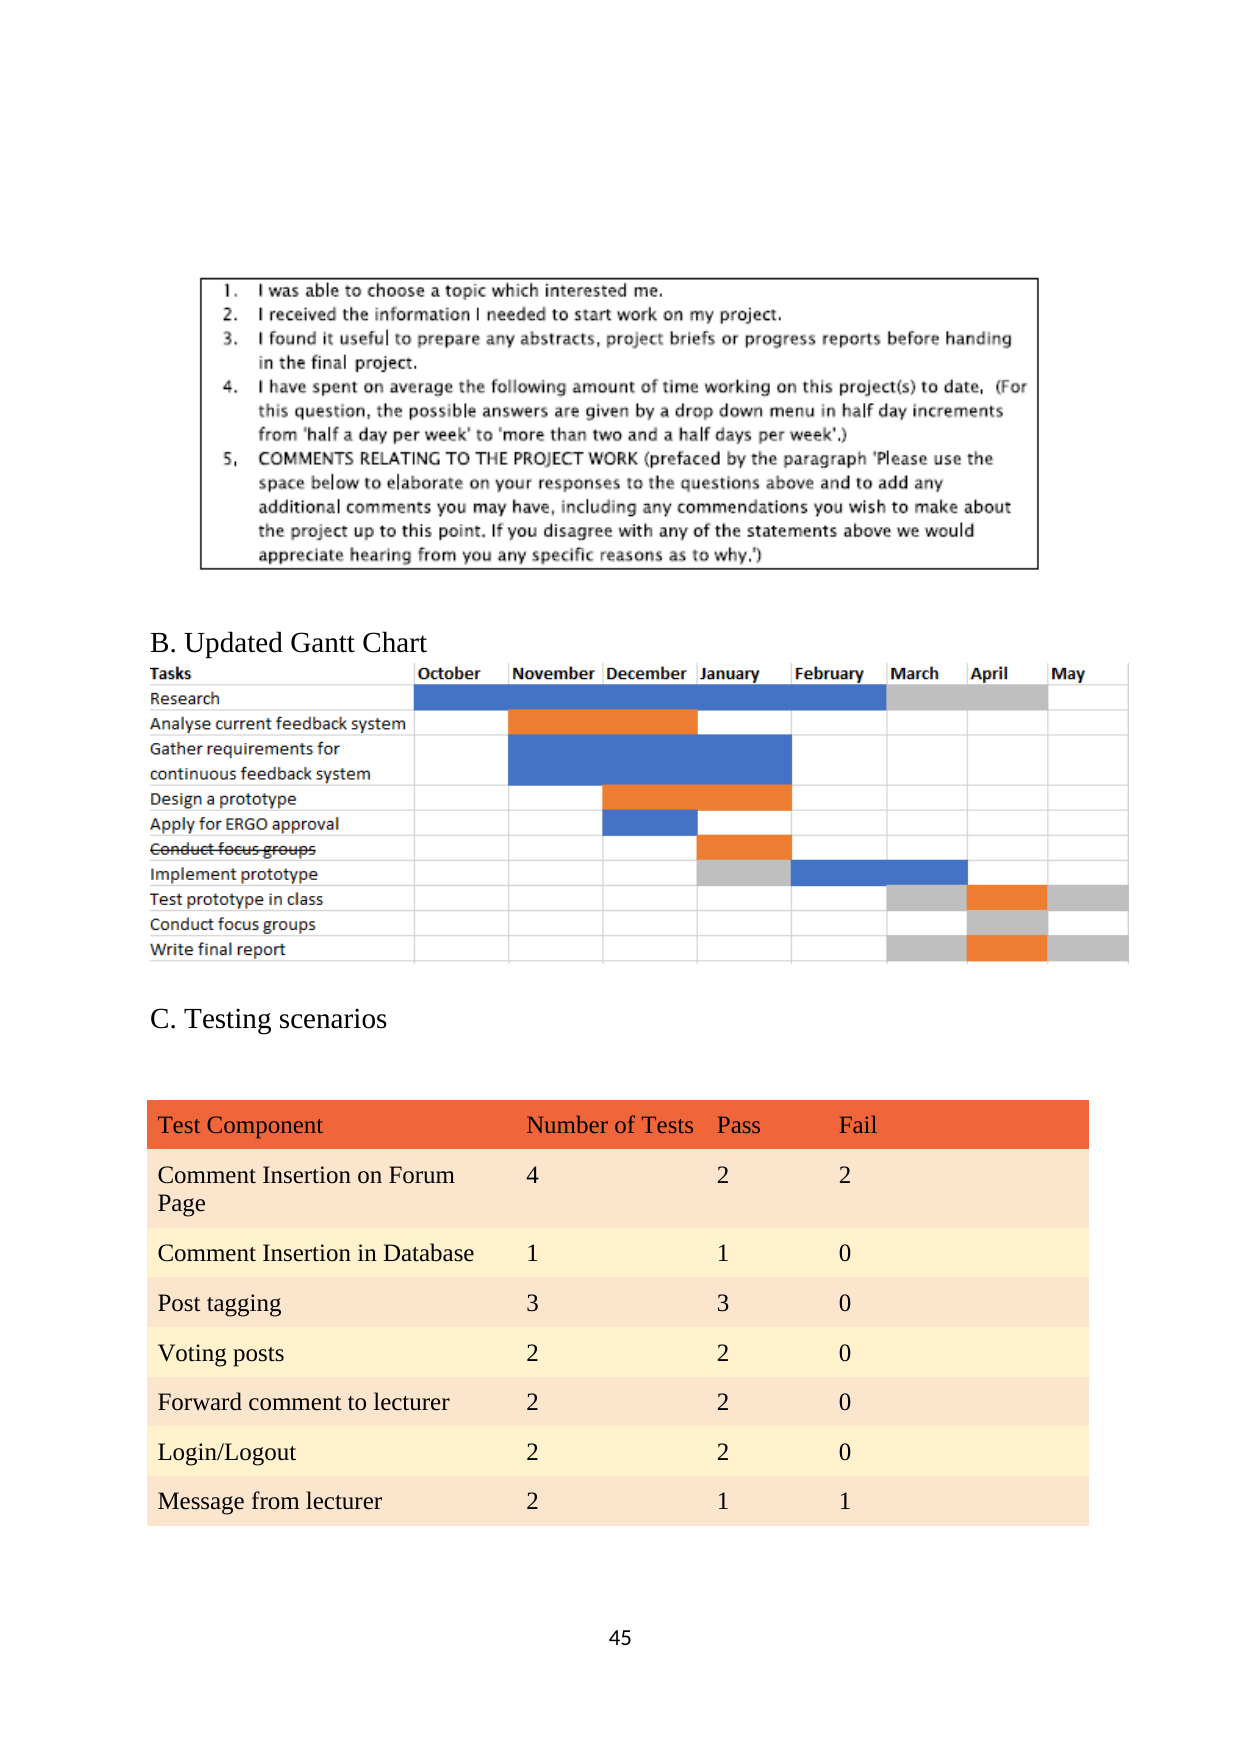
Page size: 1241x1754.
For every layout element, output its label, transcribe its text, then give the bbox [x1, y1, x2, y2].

table_cell 2 [828, 1149, 1089, 1228]
table_header Fail [828, 1100, 1089, 1149]
table_cell 0 [828, 1377, 1089, 1426]
table_cell Post tagging [147, 1277, 516, 1327]
table_cell 2 [706, 1426, 828, 1476]
table_cell 3 [706, 1277, 828, 1327]
table_cell 0 [828, 1277, 1089, 1327]
table_cell 2 [516, 1476, 706, 1526]
table_cell 2 [516, 1327, 706, 1377]
table_cell 0 [828, 1228, 1089, 1277]
table_header Pass [706, 1100, 828, 1149]
table_cell Message from lecturer [147, 1476, 516, 1526]
table_cell 2 [706, 1149, 828, 1228]
table_cell 1 [516, 1228, 706, 1277]
picture [166, 228, 1074, 617]
table_cell Voting posts [147, 1327, 516, 1377]
text B. Updated Gantt Chart [150, 625, 1090, 658]
table_cell Comment Insertion in Database [147, 1228, 516, 1277]
table_cell 2 [706, 1377, 828, 1426]
table_cell 3 [516, 1277, 706, 1327]
table_cell 1 [706, 1476, 828, 1526]
table_cell 4 [516, 1149, 706, 1228]
table_cell Login/Logout [147, 1426, 516, 1476]
table_cell 2 [516, 1377, 706, 1426]
table_cell 0 [828, 1426, 1089, 1476]
table_cell Comment Insertion on Forum Page [147, 1149, 516, 1228]
table_cell 2 [516, 1426, 706, 1476]
table_header Test Component [147, 1100, 516, 1149]
table_cell 1 [706, 1228, 828, 1277]
table_cell 0 [828, 1327, 1089, 1377]
table_cell 1 [828, 1476, 1089, 1526]
table_cell 2 [706, 1327, 828, 1377]
picture [150, 663, 1129, 964]
text C. Testing scenarios [150, 1001, 1090, 1035]
table_cell Forward comment to lecturer [147, 1377, 516, 1426]
table_header Number of Tests [516, 1100, 706, 1149]
